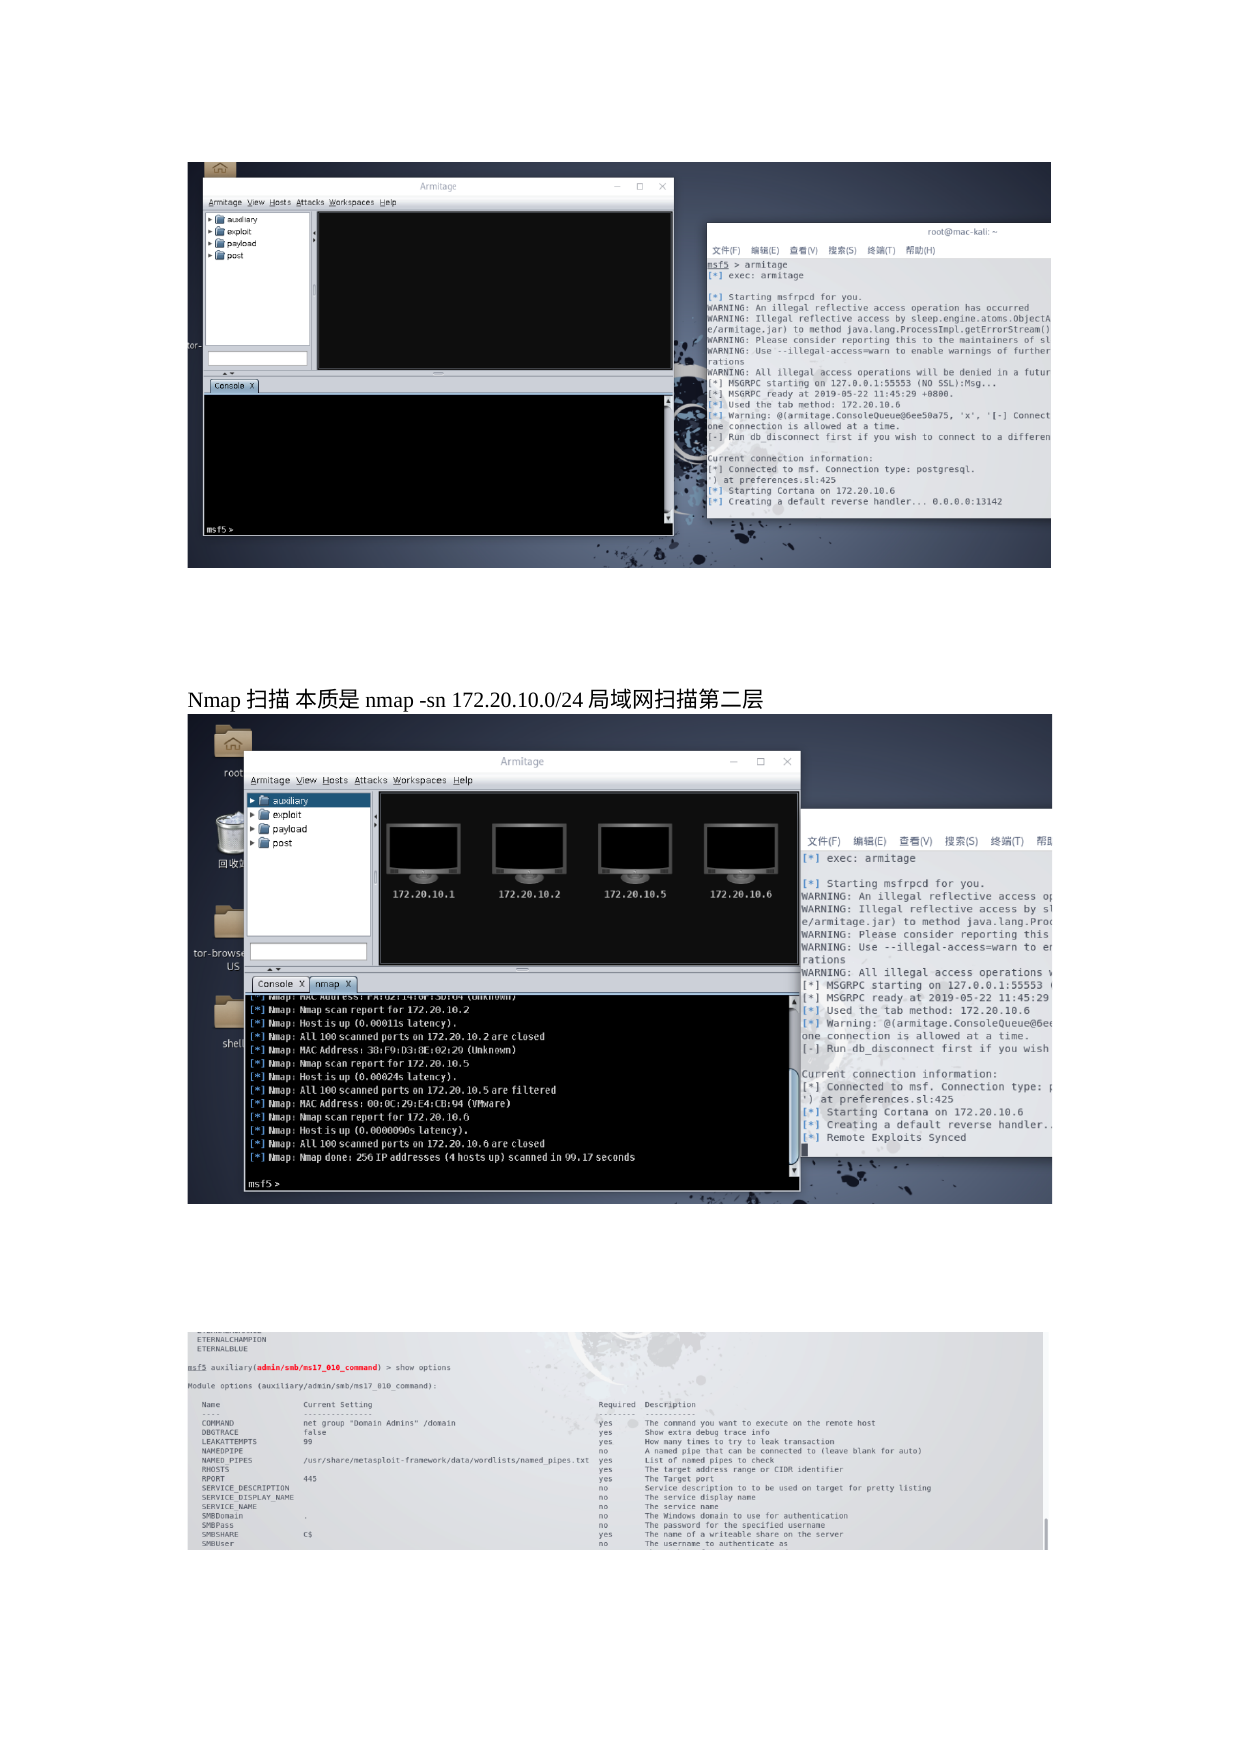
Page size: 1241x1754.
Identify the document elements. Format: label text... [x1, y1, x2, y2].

picture [187, 1332, 1049, 1550]
picture [187, 162, 1051, 568]
text Nmap 扫描 本质是nmap -sn 172.20.10.0/24 局域网扫描第二层 [187, 682, 1053, 714]
picture [187, 714, 1053, 1204]
